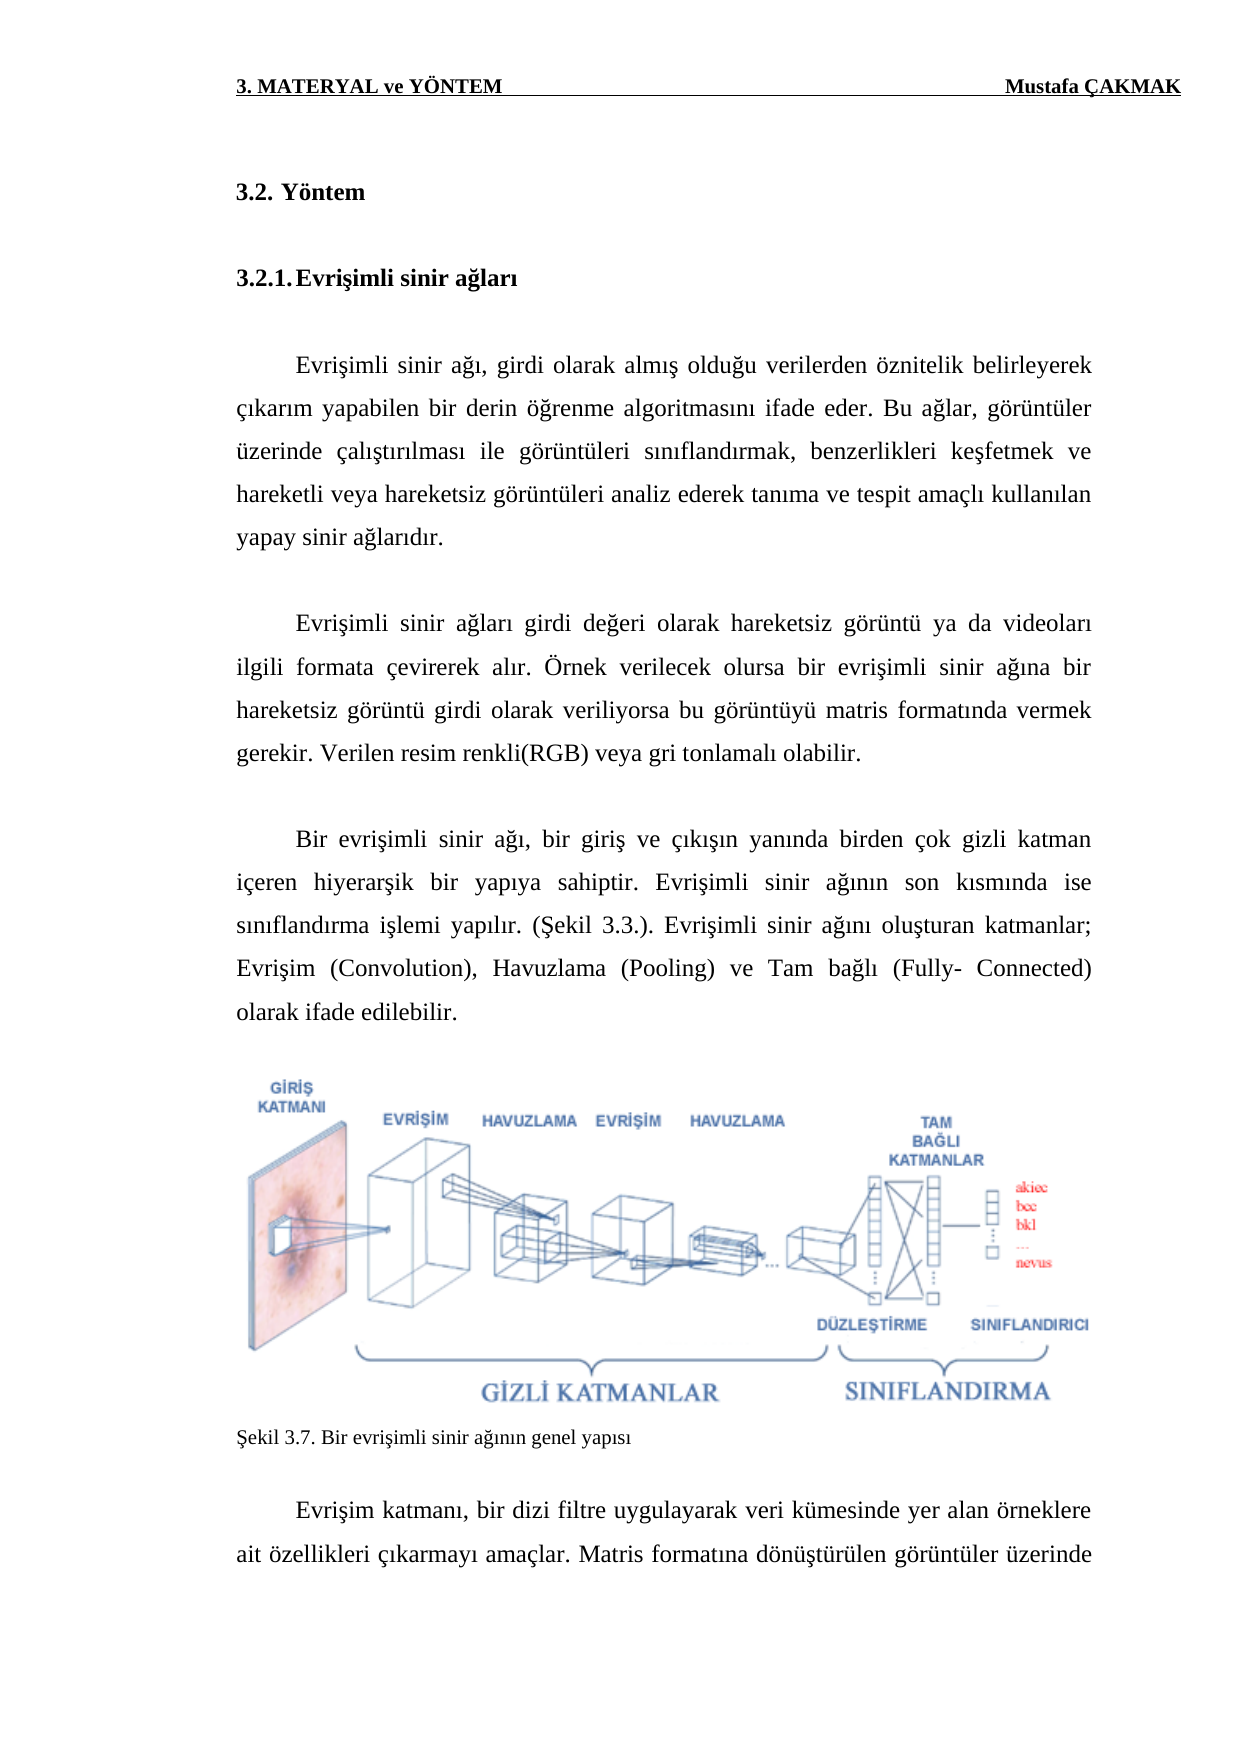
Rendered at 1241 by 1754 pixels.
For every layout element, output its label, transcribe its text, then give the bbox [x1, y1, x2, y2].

subtitle Evrişimli sinir ağları [236, 263, 1093, 292]
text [236, 1496, 1093, 1567]
text Evrişimli sinir ağları girdi değeri olarak hareketsiz görüntü ya da videoları ilgili formata çevirerek alır. Örnek verilecek olursa bir evrişimli sinir ağına bir hareketsiz görüntü girdi olarak veriliyorsa bu görüntüyü matris formatında vermek gerekir. Verilen resim renkli(RGB) veya gri tonlamalı olabilir. [236, 608, 1093, 767]
text Bir evrişimli sinir ağı, bir giriş ve çıkışın yanında birden çok gizli katman içeren hiyerarşik bir yapıya sahiptir. Evrişimli sinir ağının son kısmında ise sınıflandırma işlemi yapılır. (Şekil 3.3.). Evrişimli sinir ağını oluşturan katmanlar; Evrişim (Convolution), Havuzlama (Pooling) ve Tam bağlı (Fully- Connected) olarak ifade edilebilir. [236, 824, 1093, 1025]
text Evrişimli sinir ağı, girdi olarak almış olduğu verilerden öznitelik belirleyerek çıkarım yapabilen bir derin öğrenme algoritmasını ifade eder. Bu ağlar, görüntüler üzerinde çalıştırılması ile görüntüleri sınıflandırmak, benzerlikleri keşfetmek ve hareketli veya hareketsiz görüntüleri analiz ederek tanıma ve tespit amaçlı kullanılan yapay sinir ağlarıdır. [236, 350, 1093, 551]
picture [236, 1039, 1093, 1423]
subtitle Yöntem [236, 177, 1093, 206]
